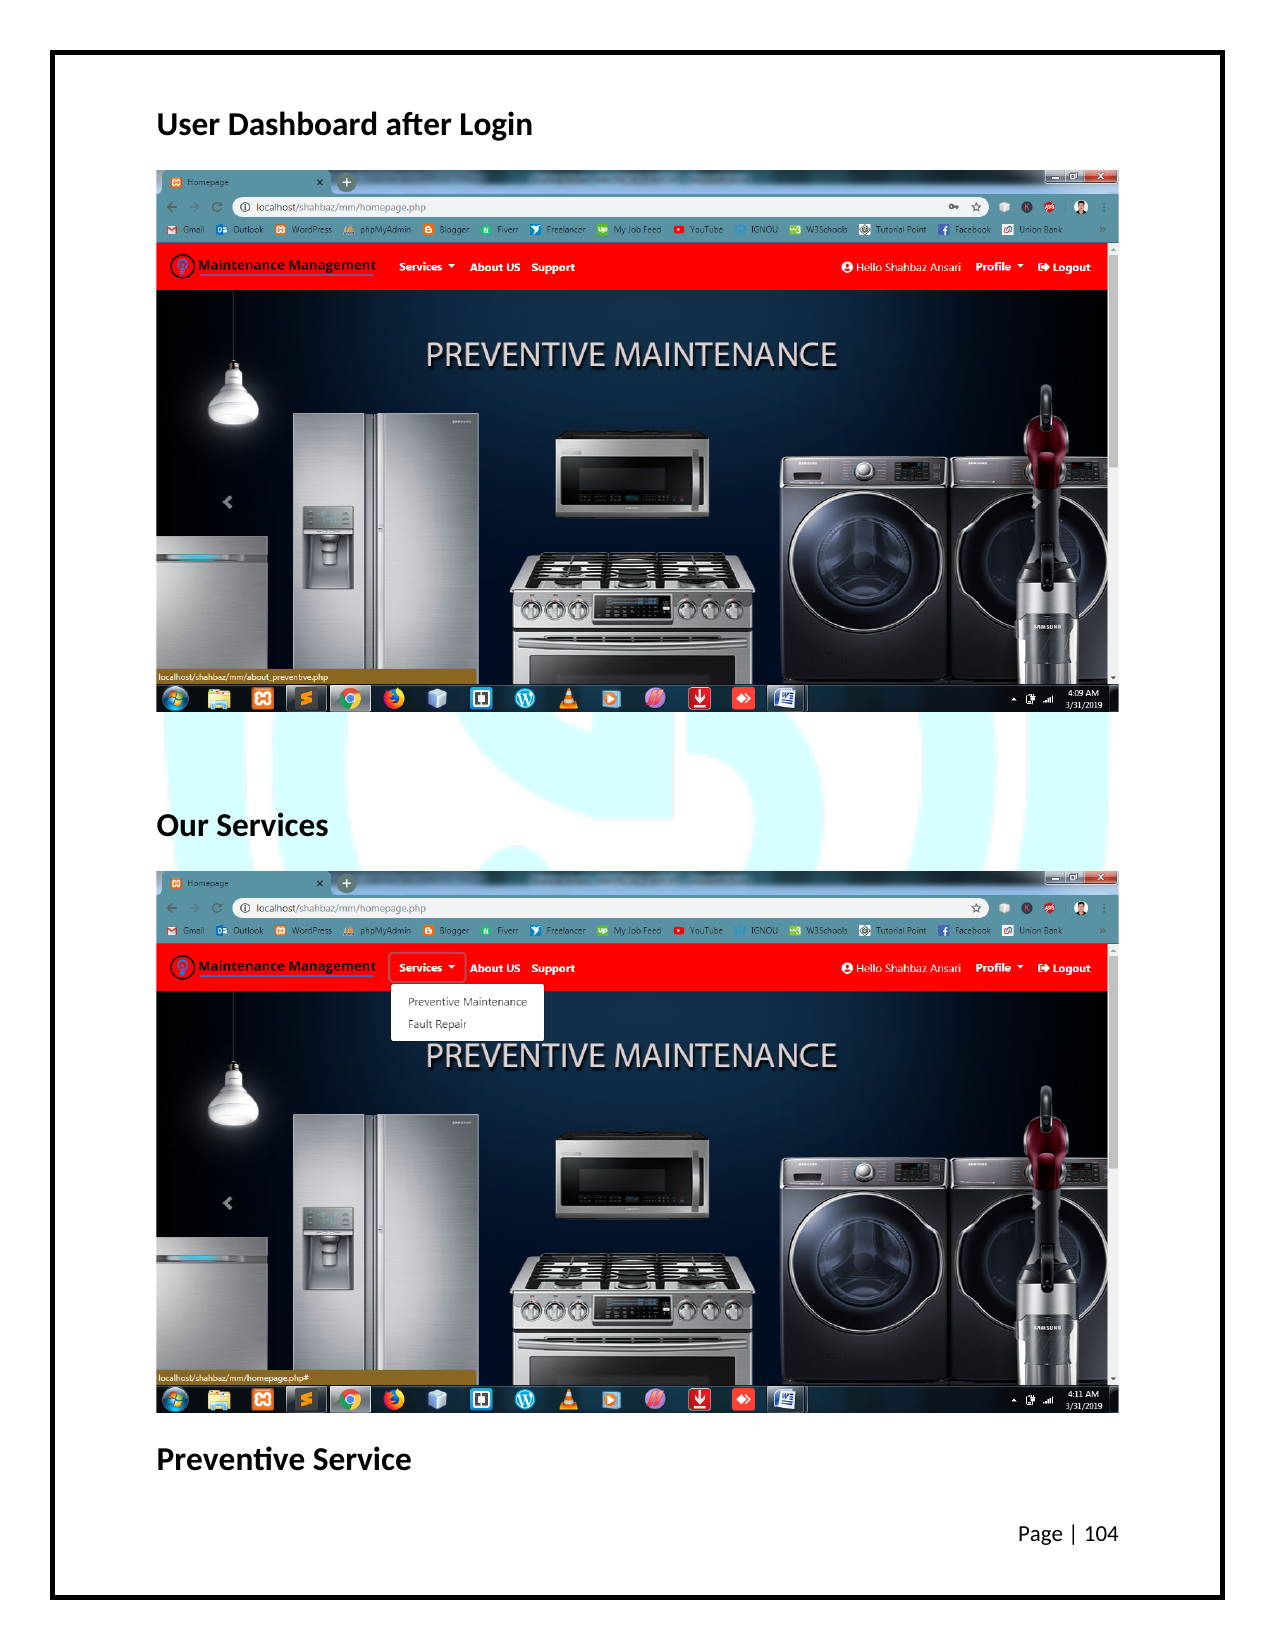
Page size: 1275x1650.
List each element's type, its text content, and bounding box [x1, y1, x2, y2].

text Our Services [156, 804, 1118, 845]
text Preventive Service [156, 1438, 1118, 1479]
picture [156, 871, 1119, 1413]
picture [156, 170, 1119, 712]
text User Dashboard after Login [156, 103, 1118, 144]
